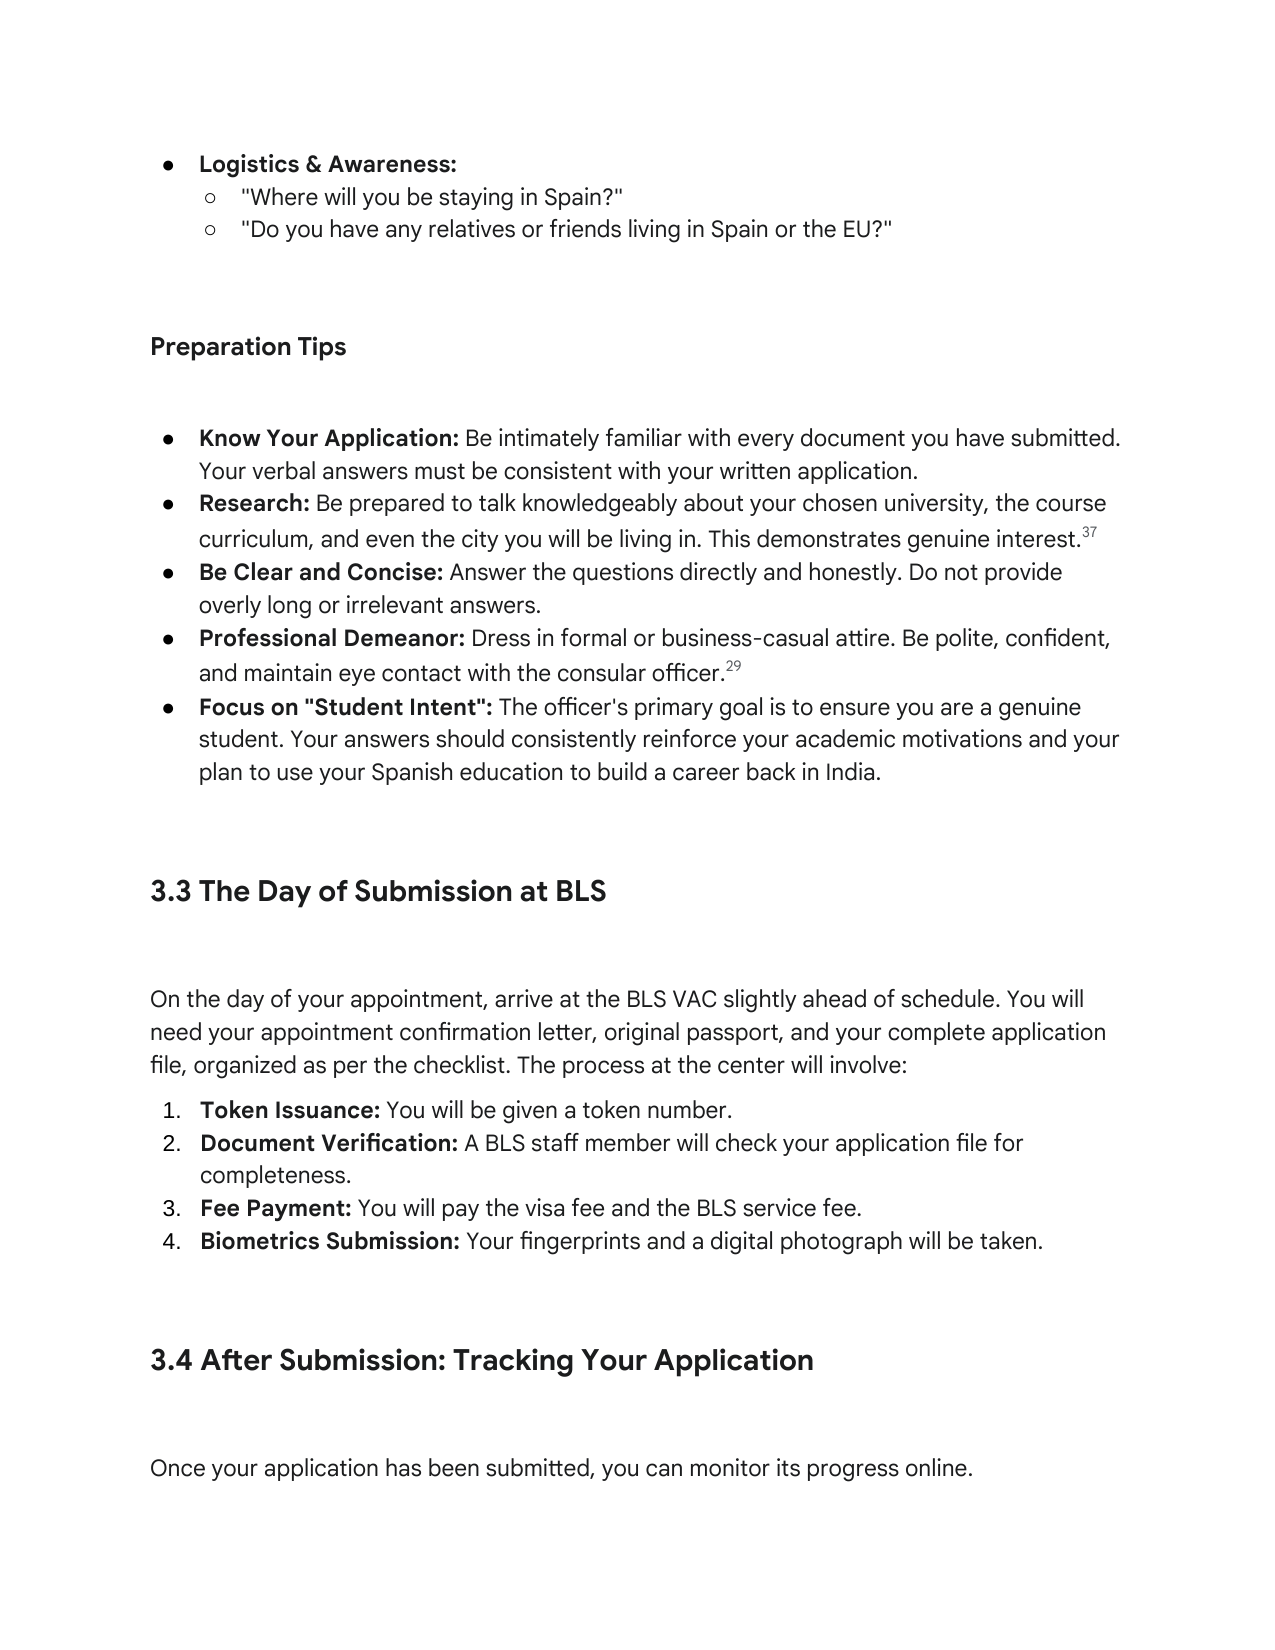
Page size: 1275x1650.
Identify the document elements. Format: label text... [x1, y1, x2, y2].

subtitle Preparation Tips [150, 331, 1125, 362]
text Once your application has been submitted, you can monitor its progress online. [150, 1454, 1125, 1483]
list Document Verification: A BLS staff member will check your application file for completeness. [162, 1129, 1125, 1190]
list Research: Be prepared to talk knowledgeably about your chosen university, the course curriculum, and even the city you will be living in. This demonstrates genuine interest.37 [161, 490, 1125, 554]
subtitle 3.4 After Submission: Tracking Your Application [150, 1342, 1125, 1379]
list "Where will you be staying in Spain?" [203, 183, 1125, 211]
list Professional Demeanor: Dress in formal or business-casual attire. Be polite, confident, and maintain eye contact with the consular officer.29 [161, 624, 1125, 688]
list Fee Payment: You will pay the visa fee and the BLS service fee. [162, 1194, 1125, 1223]
text On the day of your appointment, arrive at the BLS VAC slightly ahead of schedule. You will need your appointment confirmation letter, original passport, and your complete application file, organized as per the checklist. The process at the center will involve: [150, 986, 1125, 1080]
list Token Issuance: You will be given a token number. [162, 1096, 1125, 1125]
list Biometrics Submission: Your fingerprints and a digital photograph will be taken. [162, 1227, 1125, 1256]
list Focus on "Student Intent": The officer's primary goal is to ensure you are a genuine student. Your answers should consistently reinforce your academic motivations and your plan to use your Spanish education to build a career back in India. [161, 693, 1125, 787]
list Logistics & Awareness: [161, 150, 1125, 179]
subtitle 3.3 The Day of Submission at BLS [150, 874, 1125, 910]
list Be Clear and Concise: Answer the questions directly and honestly. Do not provide overly long or irrelevant answers. [161, 558, 1125, 620]
list "Do you have any relatives or friends living in Spain or the EU?" [203, 215, 1125, 244]
list Know Your Application: Be intimately familiar with every document you have submitted. Your verbal answers must be consistent with your written application. [161, 424, 1125, 486]
